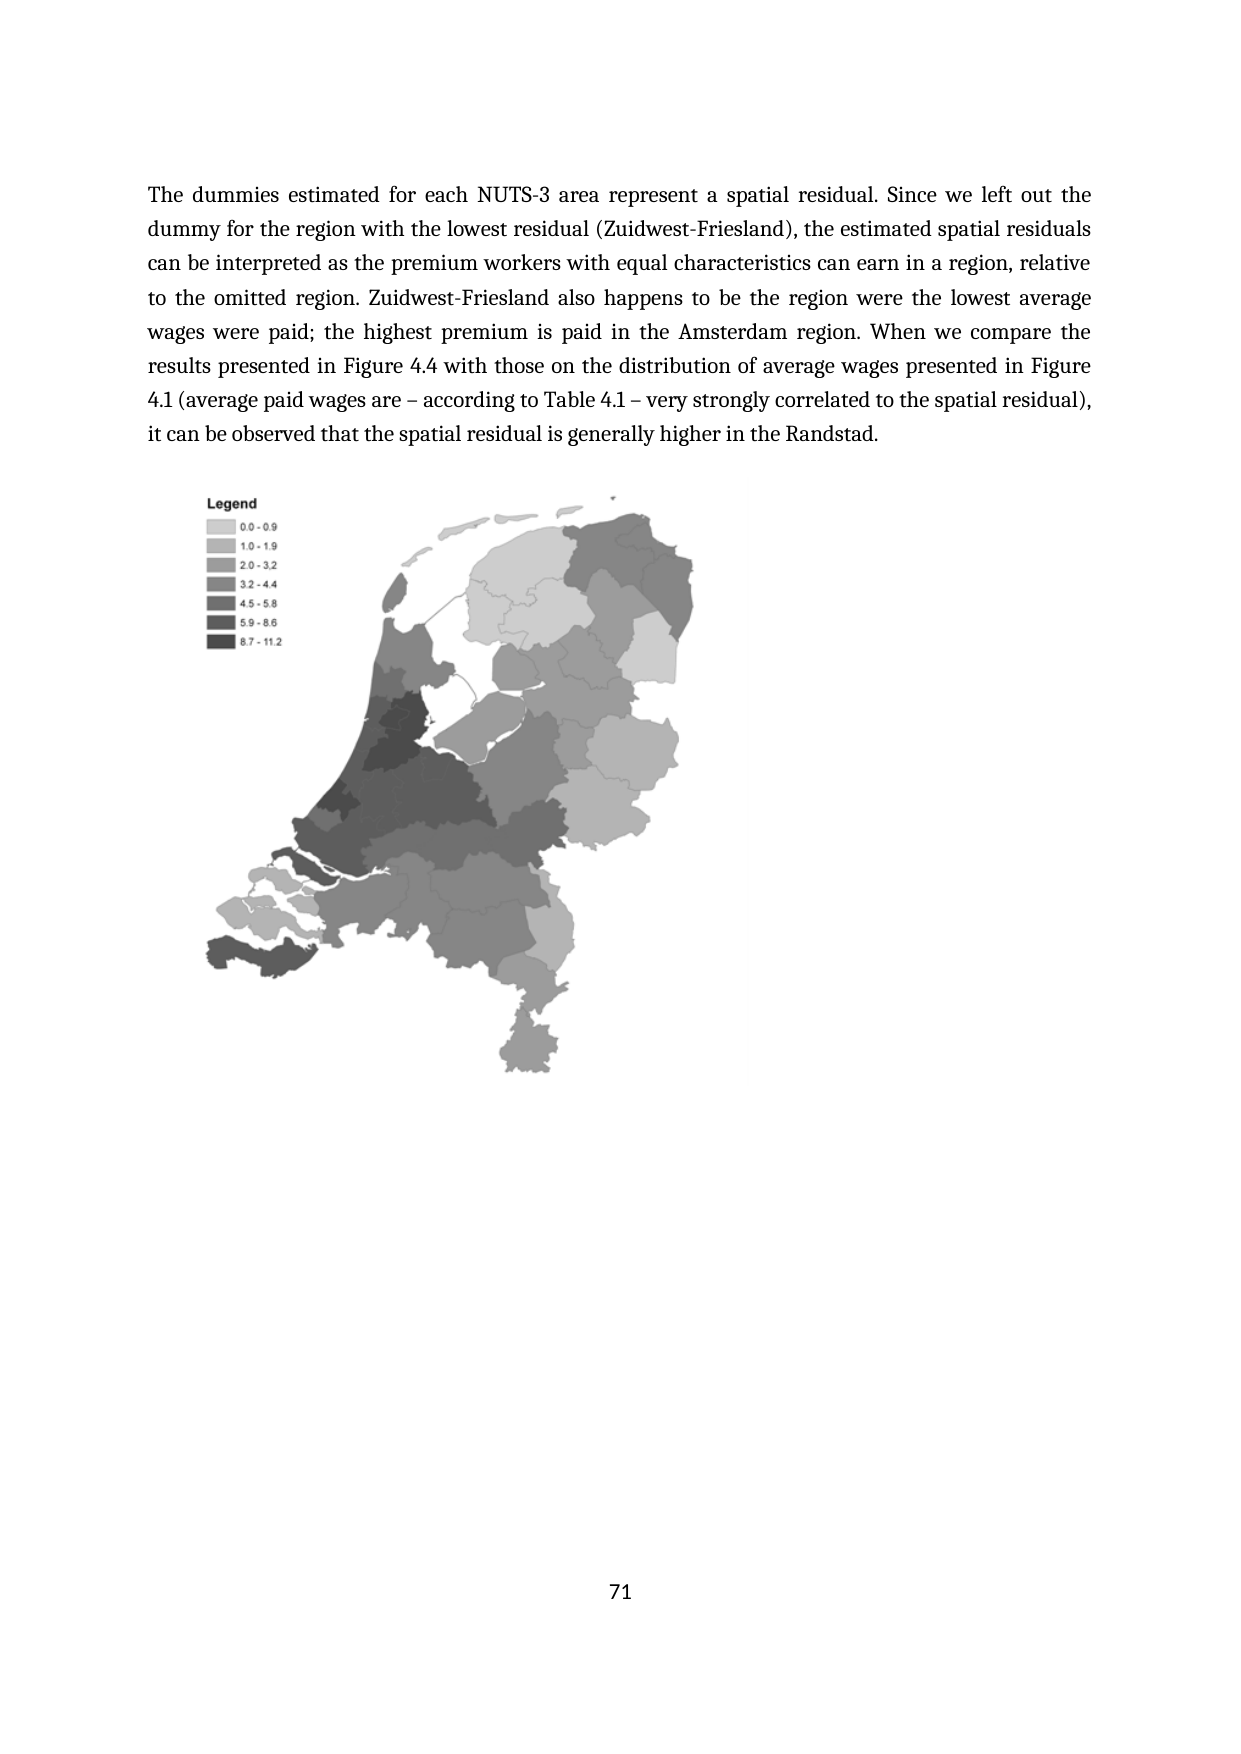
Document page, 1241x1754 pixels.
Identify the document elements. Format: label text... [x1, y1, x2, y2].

table_header [136, 476, 1030, 1116]
text The dummies estimated for each NUTS-3 area represent a spatial residual. Since we left out the dummy for the region with the lowest residual (Zuidwest-Friesland), the estimated spatial residuals can be interpreted as the premium workers with equal characteristics can earn in a region, relative to the omitted region. Zuidwest-Friesland also happens to be the region were the lowest average wages were paid; the highest premium is paid in the Amsterdam region. When we compare the results presented in Figure 4.4 with those on the distribution of average wages presented in Figure 4.1 (average paid wages are – according to Table 4.1 – very strongly correlated to the spatial residual), it can be observed that the spatial residual is generally higher in the Randstad. [148, 148, 1093, 447]
picture [147, 475, 751, 1088]
